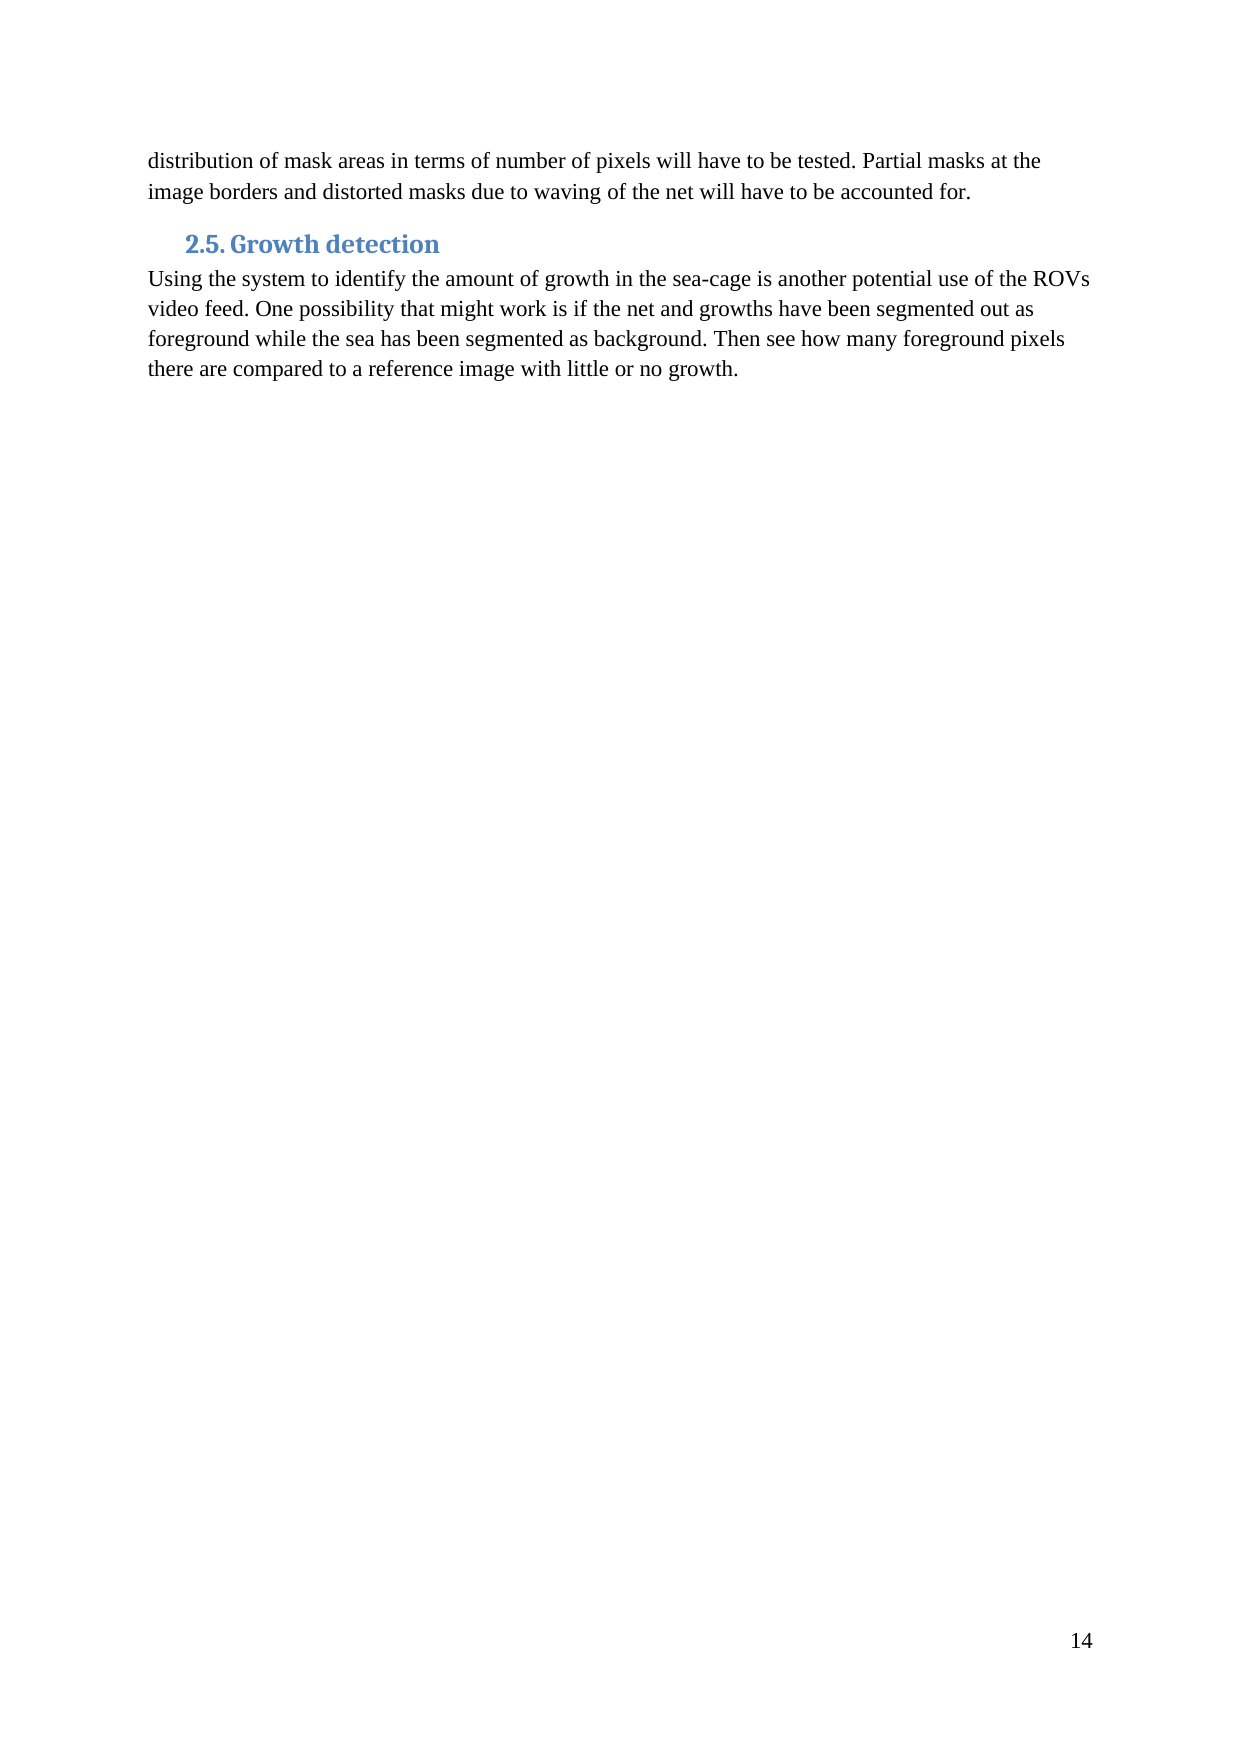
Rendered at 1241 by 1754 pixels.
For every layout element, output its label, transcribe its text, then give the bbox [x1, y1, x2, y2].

subtitle Growth detection [185, 229, 1093, 260]
text Using the system to identify the amount of growth in the sea-cage is another potential use of the ROVs video feed. One possibility that might work is if the net and growths have been segmented out as foreground while the sea has been segmented as background. Then see how many foreground pixels there are compared to a reference image with little or no growth. [148, 264, 1093, 382]
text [148, 148, 1093, 204]
